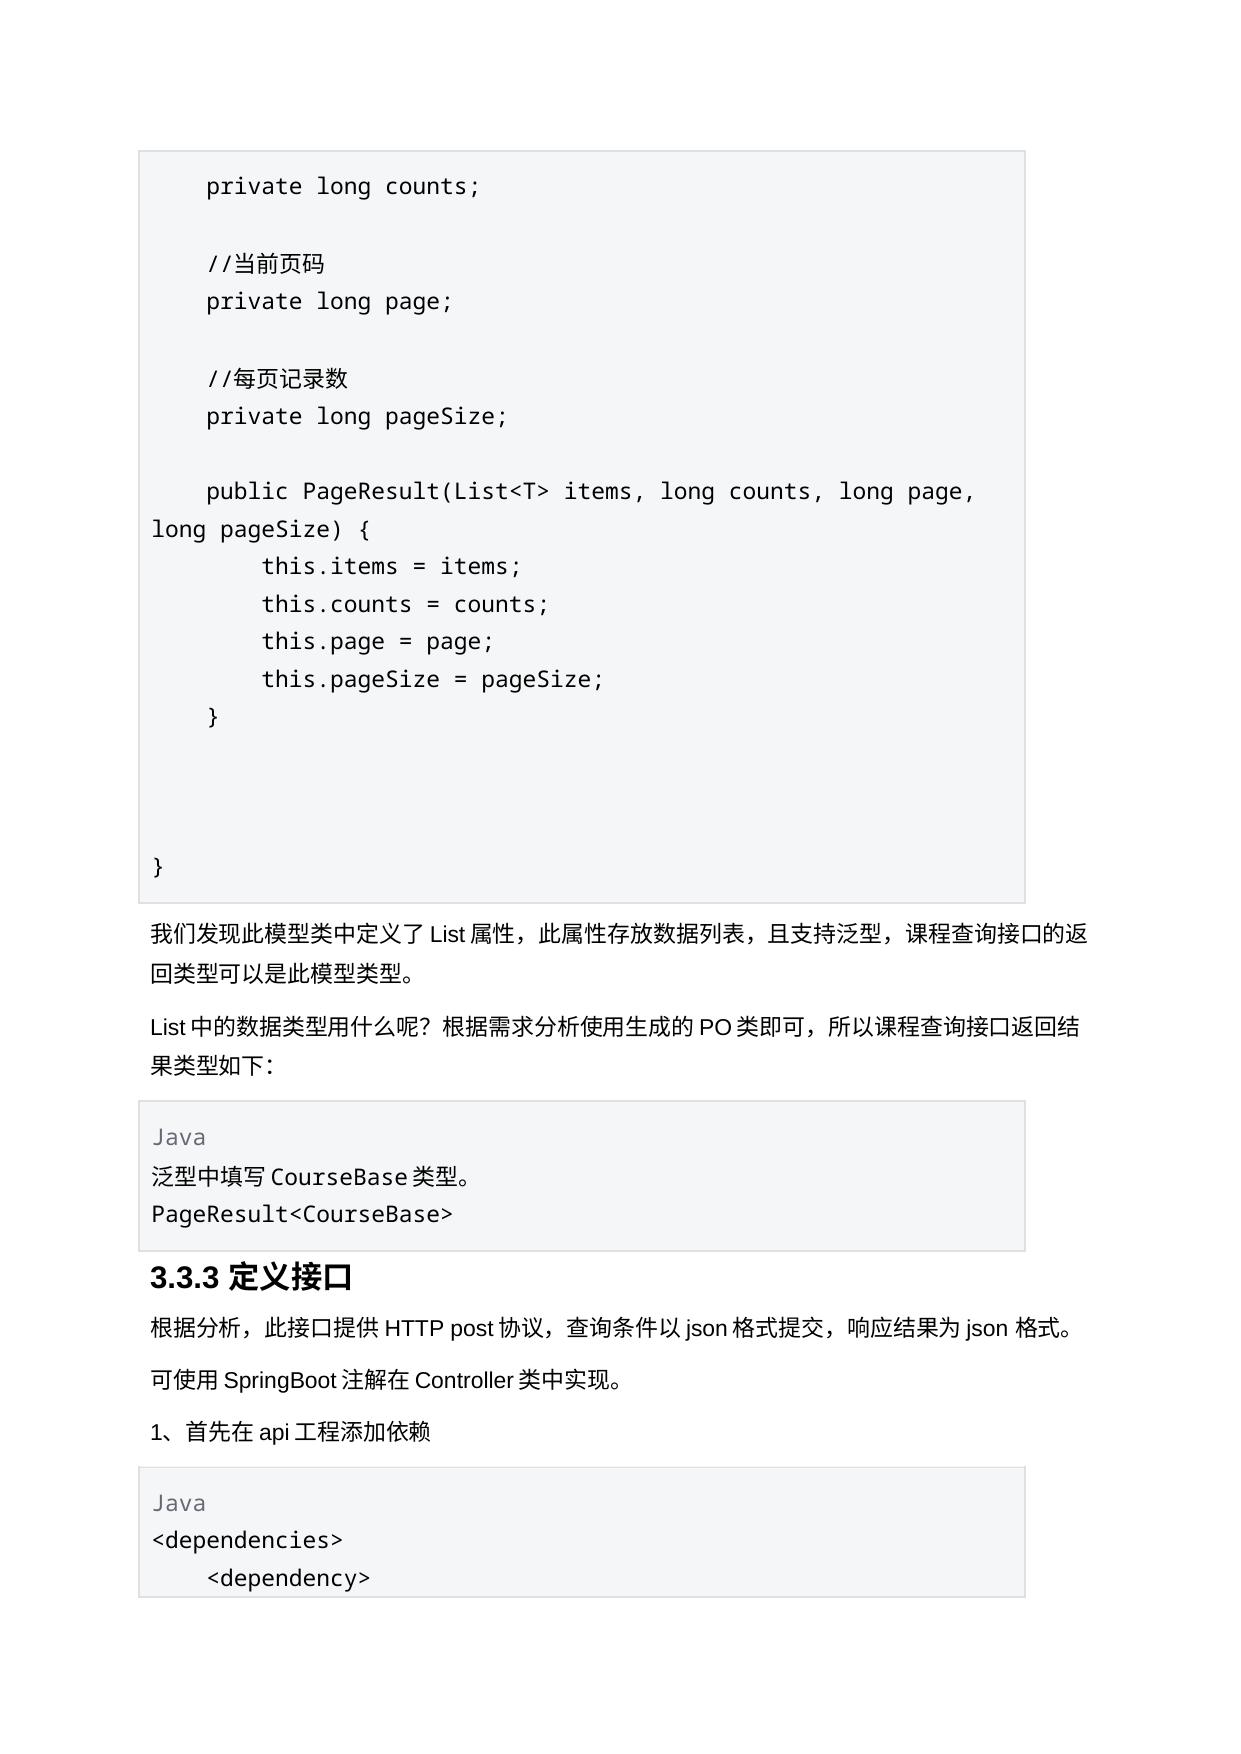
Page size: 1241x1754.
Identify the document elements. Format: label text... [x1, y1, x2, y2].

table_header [140, 152, 1024, 902]
table_header Java 泛型中填写CourseBase类型。 PageResult<CourseBase> [140, 1102, 1024, 1250]
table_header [140, 1468, 1024, 1596]
text 根据分析，此接口提供 HTTP post协议，查询条件以json格式提交，响应结果为json 格式。 [150, 1309, 1090, 1343]
text List中的数据类型用什么呢？根据需求分析使用生成的PO类即可，所以课程查询接口返回结果类型如下： [150, 1008, 1090, 1081]
text 我们发现此模型类中定义了List属性，此属性存放数据列表，且支持泛型，课程查询接口的返回类型可以是此模型类型。 [150, 916, 1090, 989]
text 可使用SpringBoot注解在Controller类中实现。 [150, 1362, 1090, 1395]
text 1、首先在api工程添加依赖 [150, 1414, 1090, 1447]
